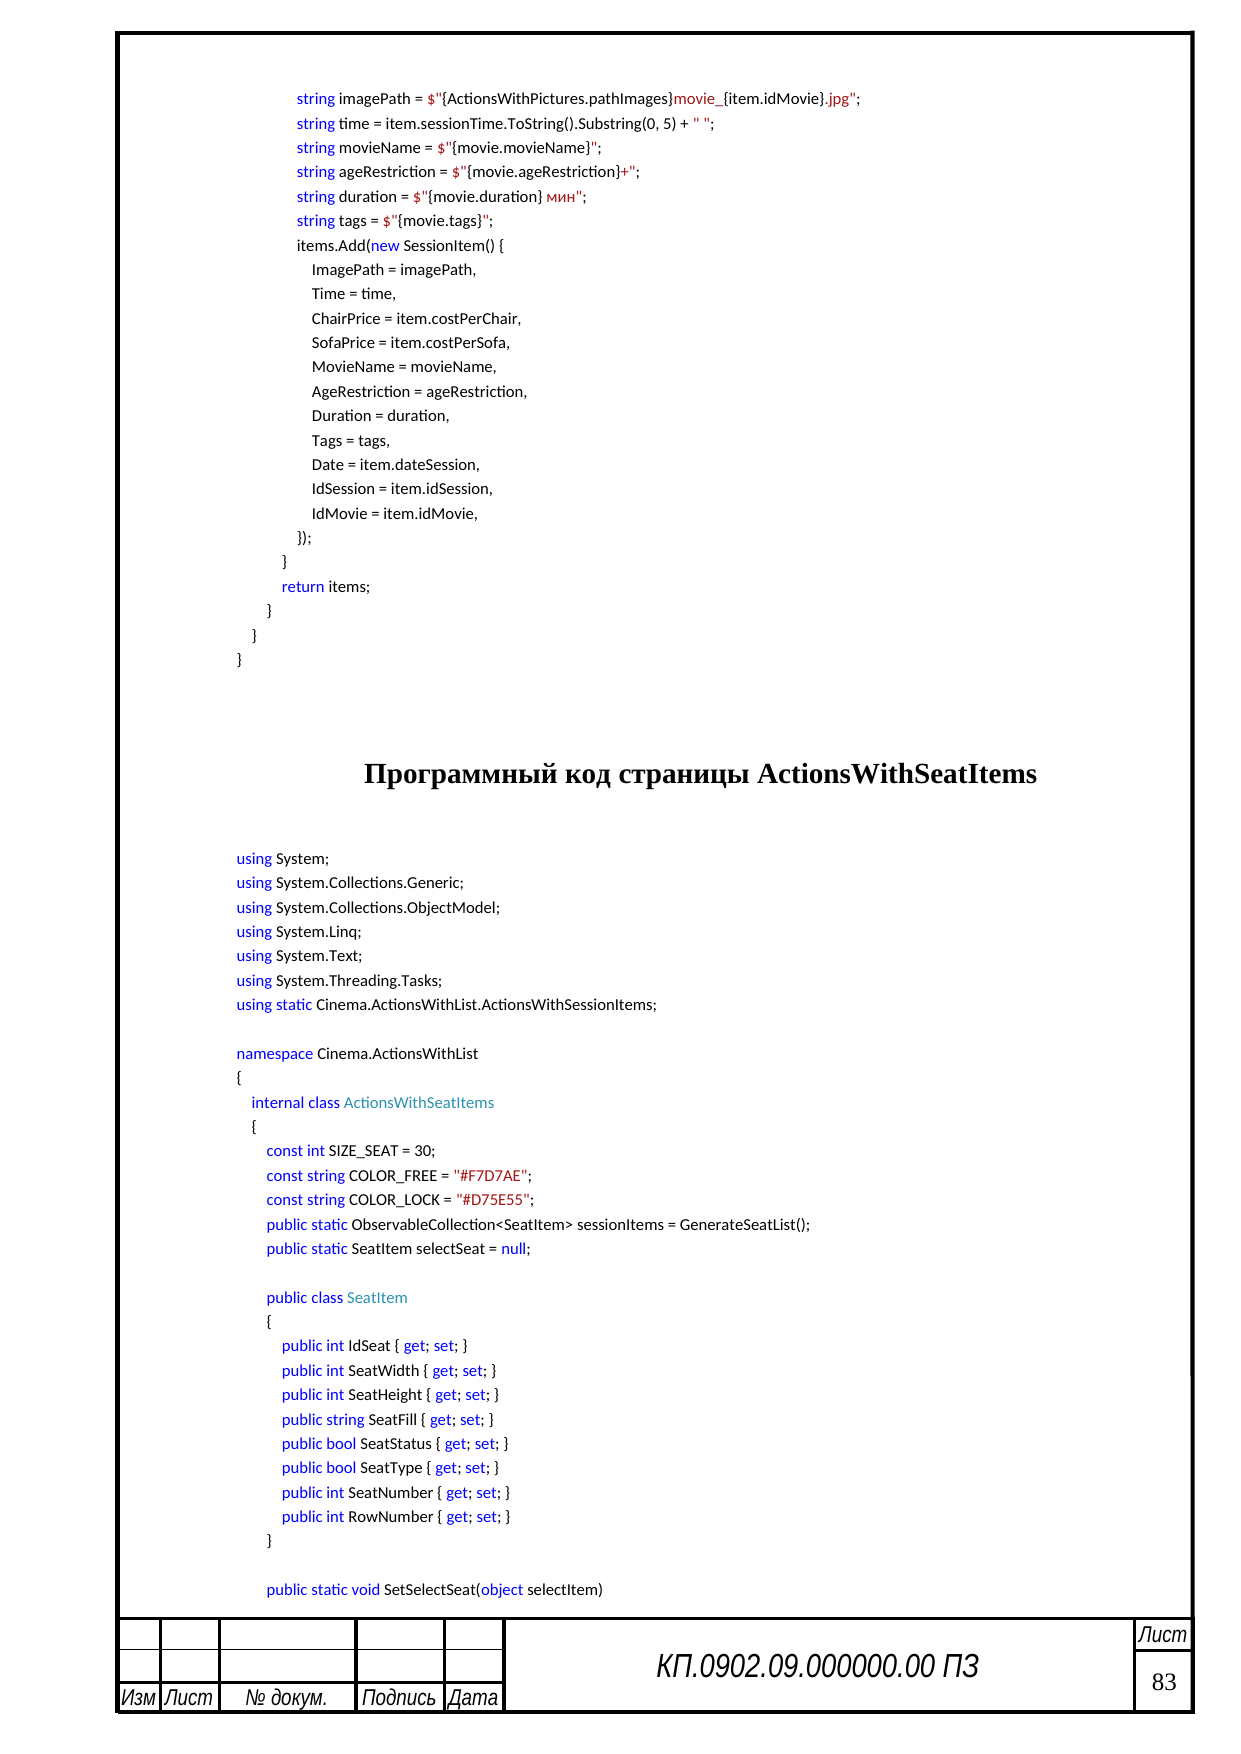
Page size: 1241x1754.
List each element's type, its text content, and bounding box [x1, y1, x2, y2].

text return items; [148, 576, 1164, 596]
text const string COLOR_LOCK = "#D75E55"; [148, 1189, 1164, 1210]
text string tags = $"{movie.tags}"; [148, 211, 1164, 231]
text public static ObservableCollection<SeatItem> sessionItems = GenerateSeatList(); [148, 1214, 1164, 1234]
text using System.Collections.ObjectModel; [148, 897, 1164, 917]
text IdSession = item.idSession, [148, 479, 1164, 499]
text IdMovie = item.idMovie, [148, 503, 1164, 523]
text const int SIZE_SEAT = 30; [148, 1141, 1164, 1161]
text using System.Collections.Generic; [148, 873, 1164, 893]
text Программный код страницы ActionsWithSeatItems [236, 756, 1164, 790]
text public int IdSeat { get; set; } [148, 1336, 1164, 1356]
text using System.Text; [148, 946, 1164, 966]
text Tags = tags, [148, 430, 1164, 450]
text }); [148, 527, 1164, 548]
text items.Add(new SessionItem() { [148, 235, 1164, 255]
text public int SeatNumber { get; set; } [148, 1482, 1164, 1502]
text public int RowNumber { get; set; } [148, 1506, 1164, 1527]
text using System; [148, 848, 1164, 868]
text public int SeatHeight { get; set; } [148, 1384, 1164, 1405]
text string duration = $"{movie.duration} мин"; [148, 186, 1164, 206]
text SofaPrice = item.costPerSofa, [148, 332, 1164, 353]
text } [148, 601, 1164, 621]
text Time = time, [148, 284, 1164, 304]
text string movieName = $"{movie.movieName}"; [148, 137, 1164, 158]
text namespace Cinema.ActionsWithList [148, 1043, 1164, 1063]
text ChairPrice = item.costPerChair, [148, 308, 1164, 328]
text string ageRestriction = $"{movie.ageRestriction}+"; [148, 162, 1164, 182]
text } [148, 649, 1164, 669]
text public int SeatWidth { get; set; } [148, 1360, 1164, 1380]
text string imagePath = $"{ActionsWithPictures.pathImages}movie_{item.idMovie}.jpg"; [148, 89, 1164, 109]
text using static Cinema.ActionsWithList.ActionsWithSessionItems; [148, 994, 1164, 1015]
text { [148, 1311, 1164, 1332]
text Date = item.dateSession, [148, 454, 1164, 474]
text public string SeatFill { get; set; } [148, 1409, 1164, 1429]
text } [148, 1531, 1164, 1551]
text public static SeatItem selectSeat = null; [148, 1238, 1164, 1258]
text using System.Threading.Tasks; [148, 970, 1164, 990]
text MovieName = movieName, [148, 357, 1164, 377]
text public static void SetSelectSeat(object selectItem) [148, 1579, 1164, 1600]
text { [148, 1068, 1164, 1088]
text using System.Linq; [148, 921, 1164, 942]
text ImagePath = imagePath, [148, 259, 1164, 279]
text } [148, 625, 1164, 645]
text } [148, 552, 1164, 572]
text public class SeatItem [148, 1287, 1164, 1307]
text AgeRestriction = ageRestriction, [148, 381, 1164, 401]
text string time = item.sessionTime.ToString().Substring(0, 5) + " "; [148, 113, 1164, 133]
text public bool SeatStatus { get; set; } [148, 1433, 1164, 1453]
text const string COLOR_FREE = "#F7D7AE"; [148, 1165, 1164, 1185]
text public bool SeatType { get; set; } [148, 1458, 1164, 1478]
text { [148, 1116, 1164, 1137]
text internal class ActionsWithSeatItems [148, 1092, 1164, 1112]
text Duration = duration, [148, 406, 1164, 426]
